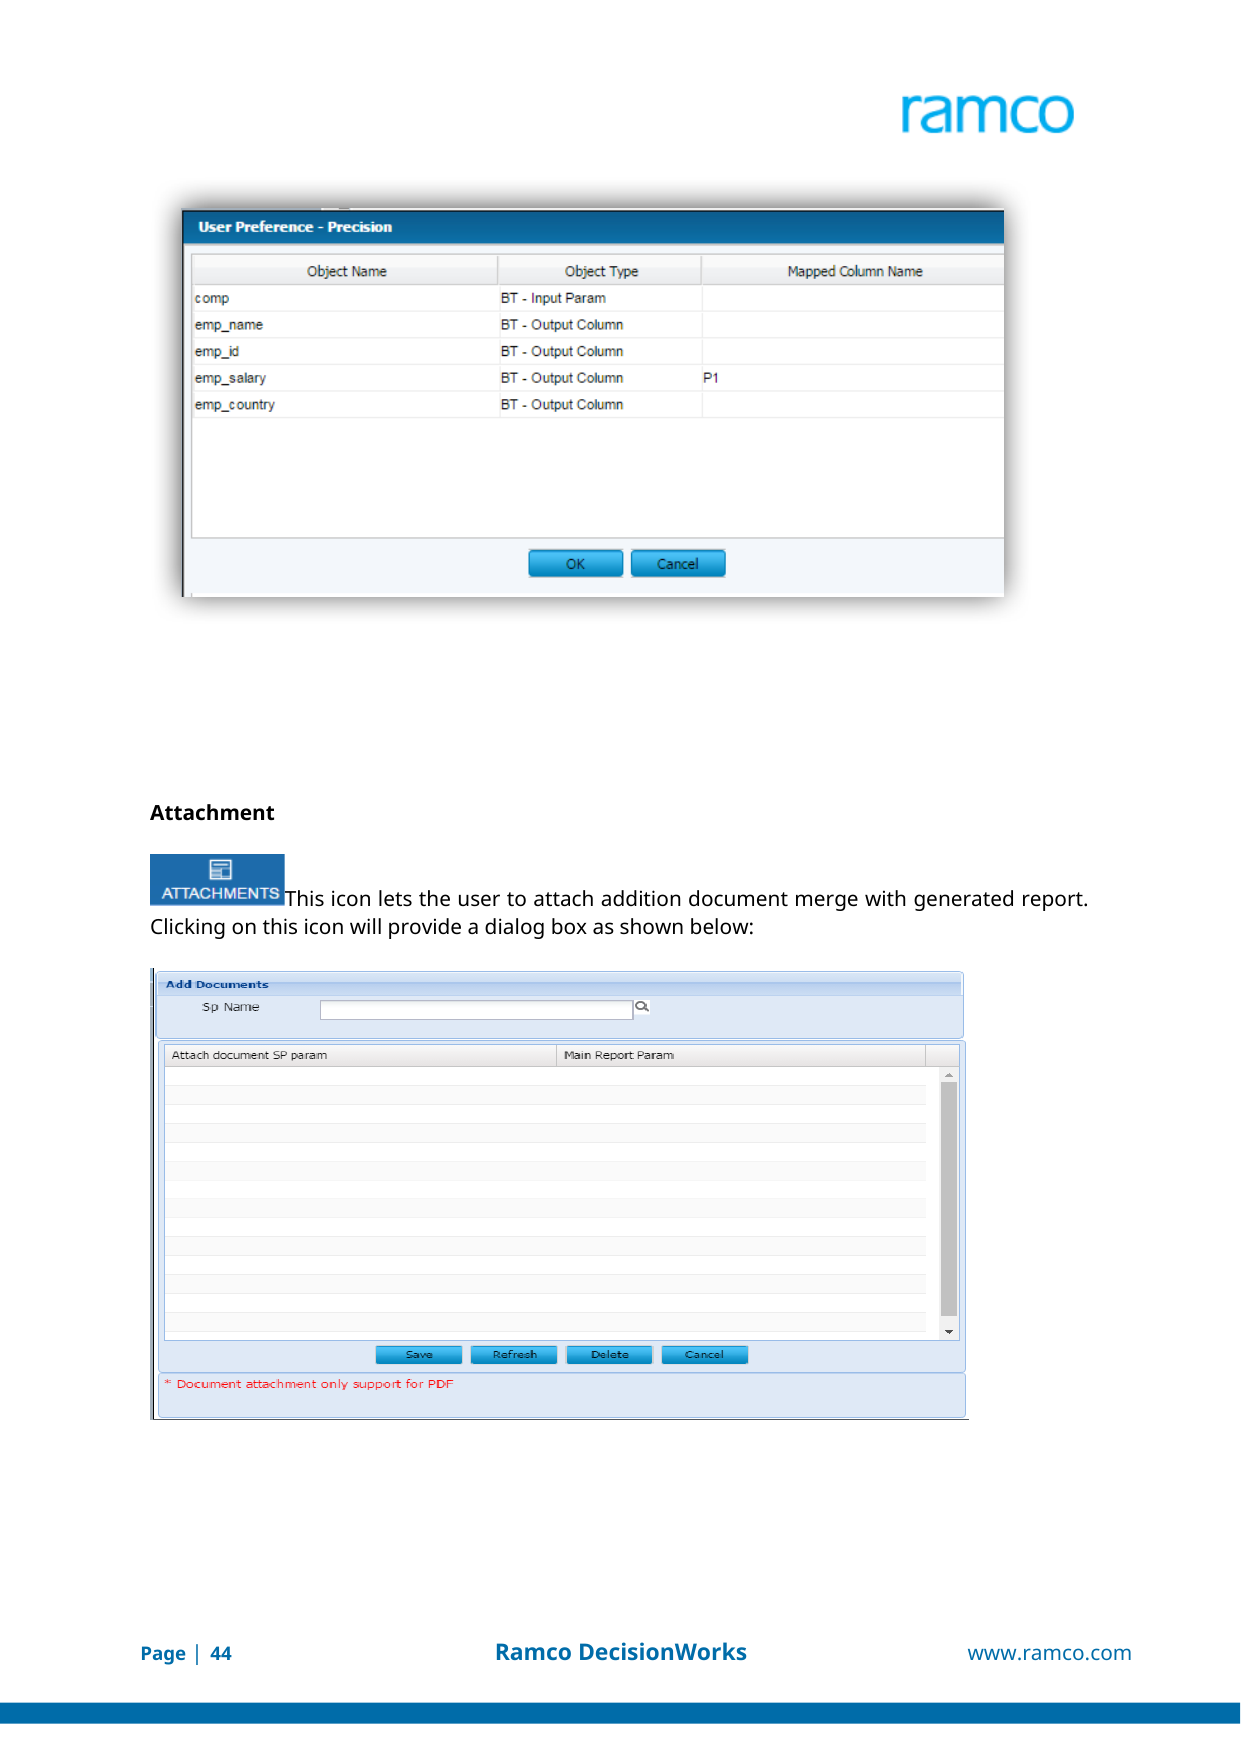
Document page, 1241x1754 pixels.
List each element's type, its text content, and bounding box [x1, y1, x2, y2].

picture [150, 854, 285, 906]
picture [150, 968, 969, 1420]
picture [887, 75, 1091, 149]
picture [181, 208, 1004, 597]
text Attachment [150, 798, 1090, 826]
text This icon lets the user to attach addition document merge with generated report. Clicking on this icon will provide a dialog box as shown below: [150, 854, 1090, 941]
